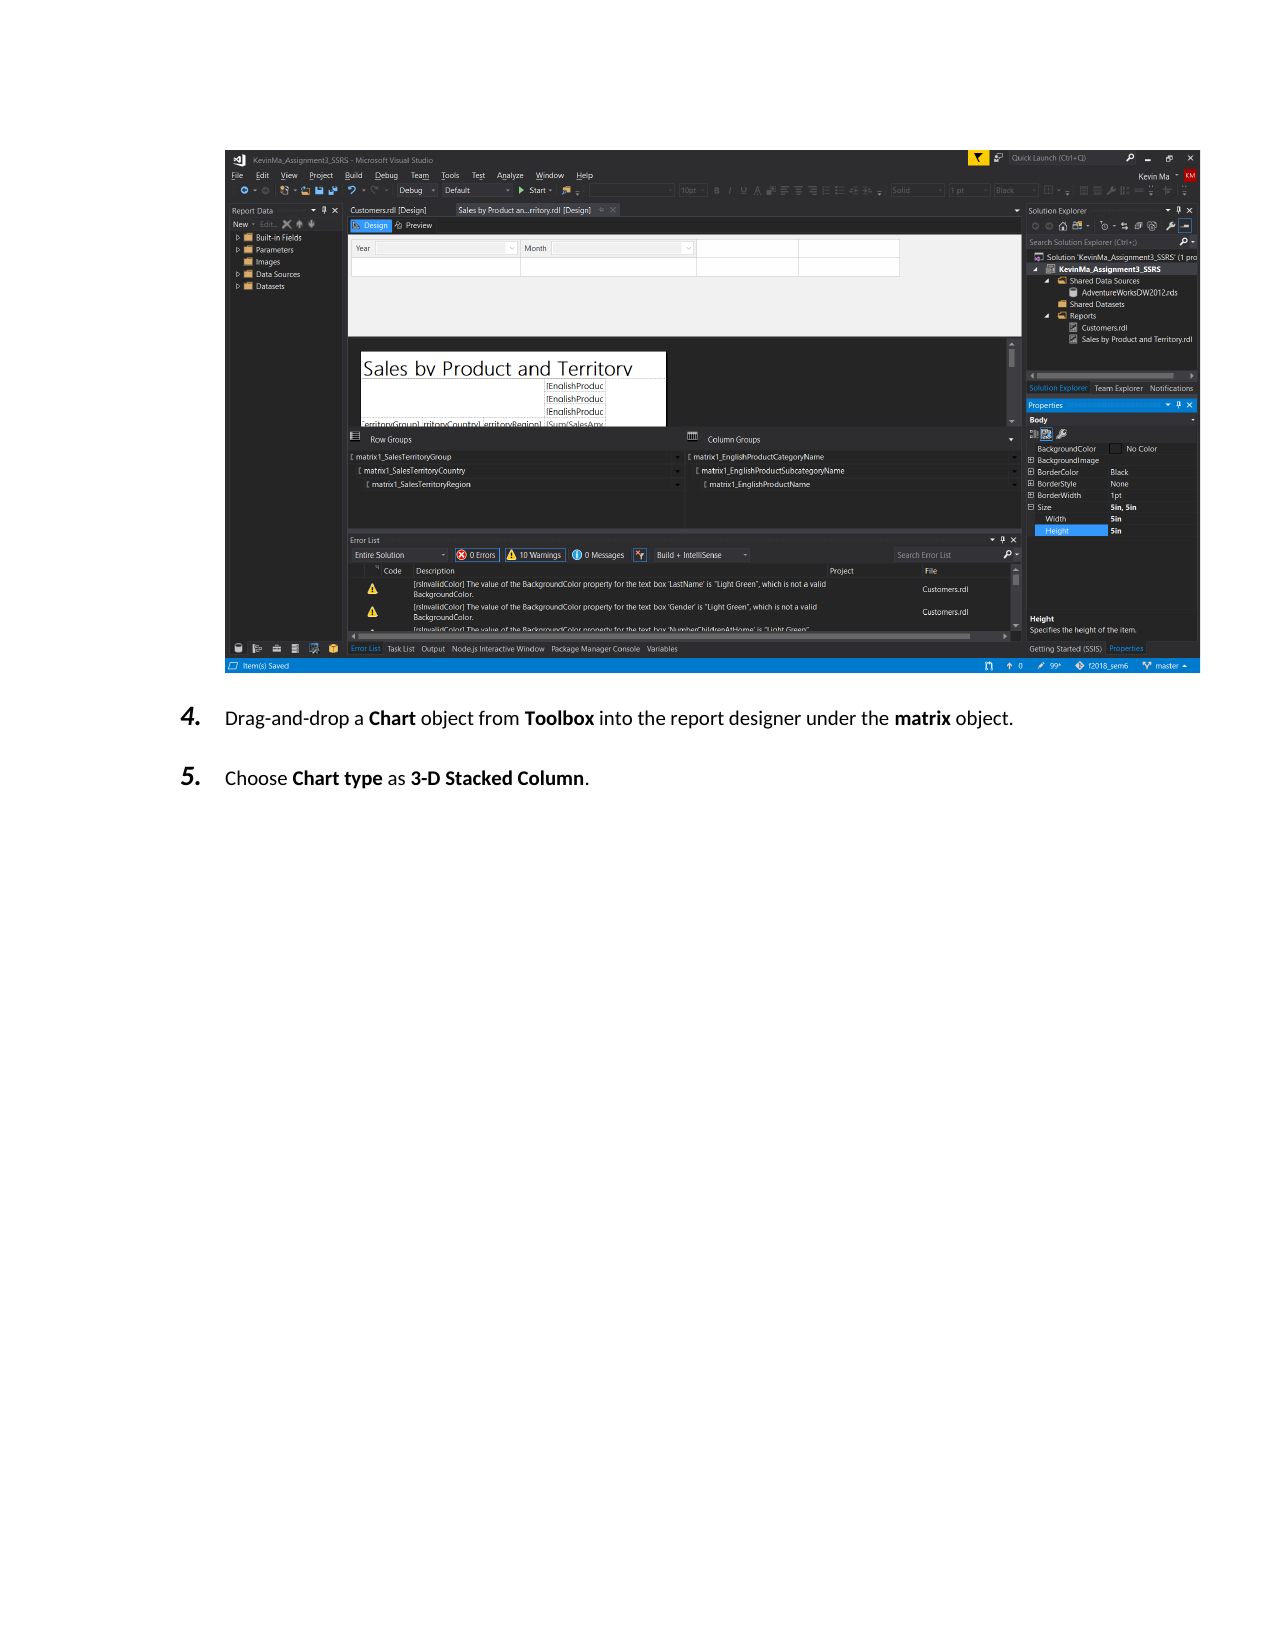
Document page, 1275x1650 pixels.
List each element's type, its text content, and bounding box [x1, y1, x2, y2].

list Choose Chart type as 3-D Stacked Column. [180, 758, 1120, 792]
list Drag-and-drop a Chart object from Toolbox into the report designer under the matrix object. [180, 698, 1120, 732]
picture [225, 150, 1200, 673]
